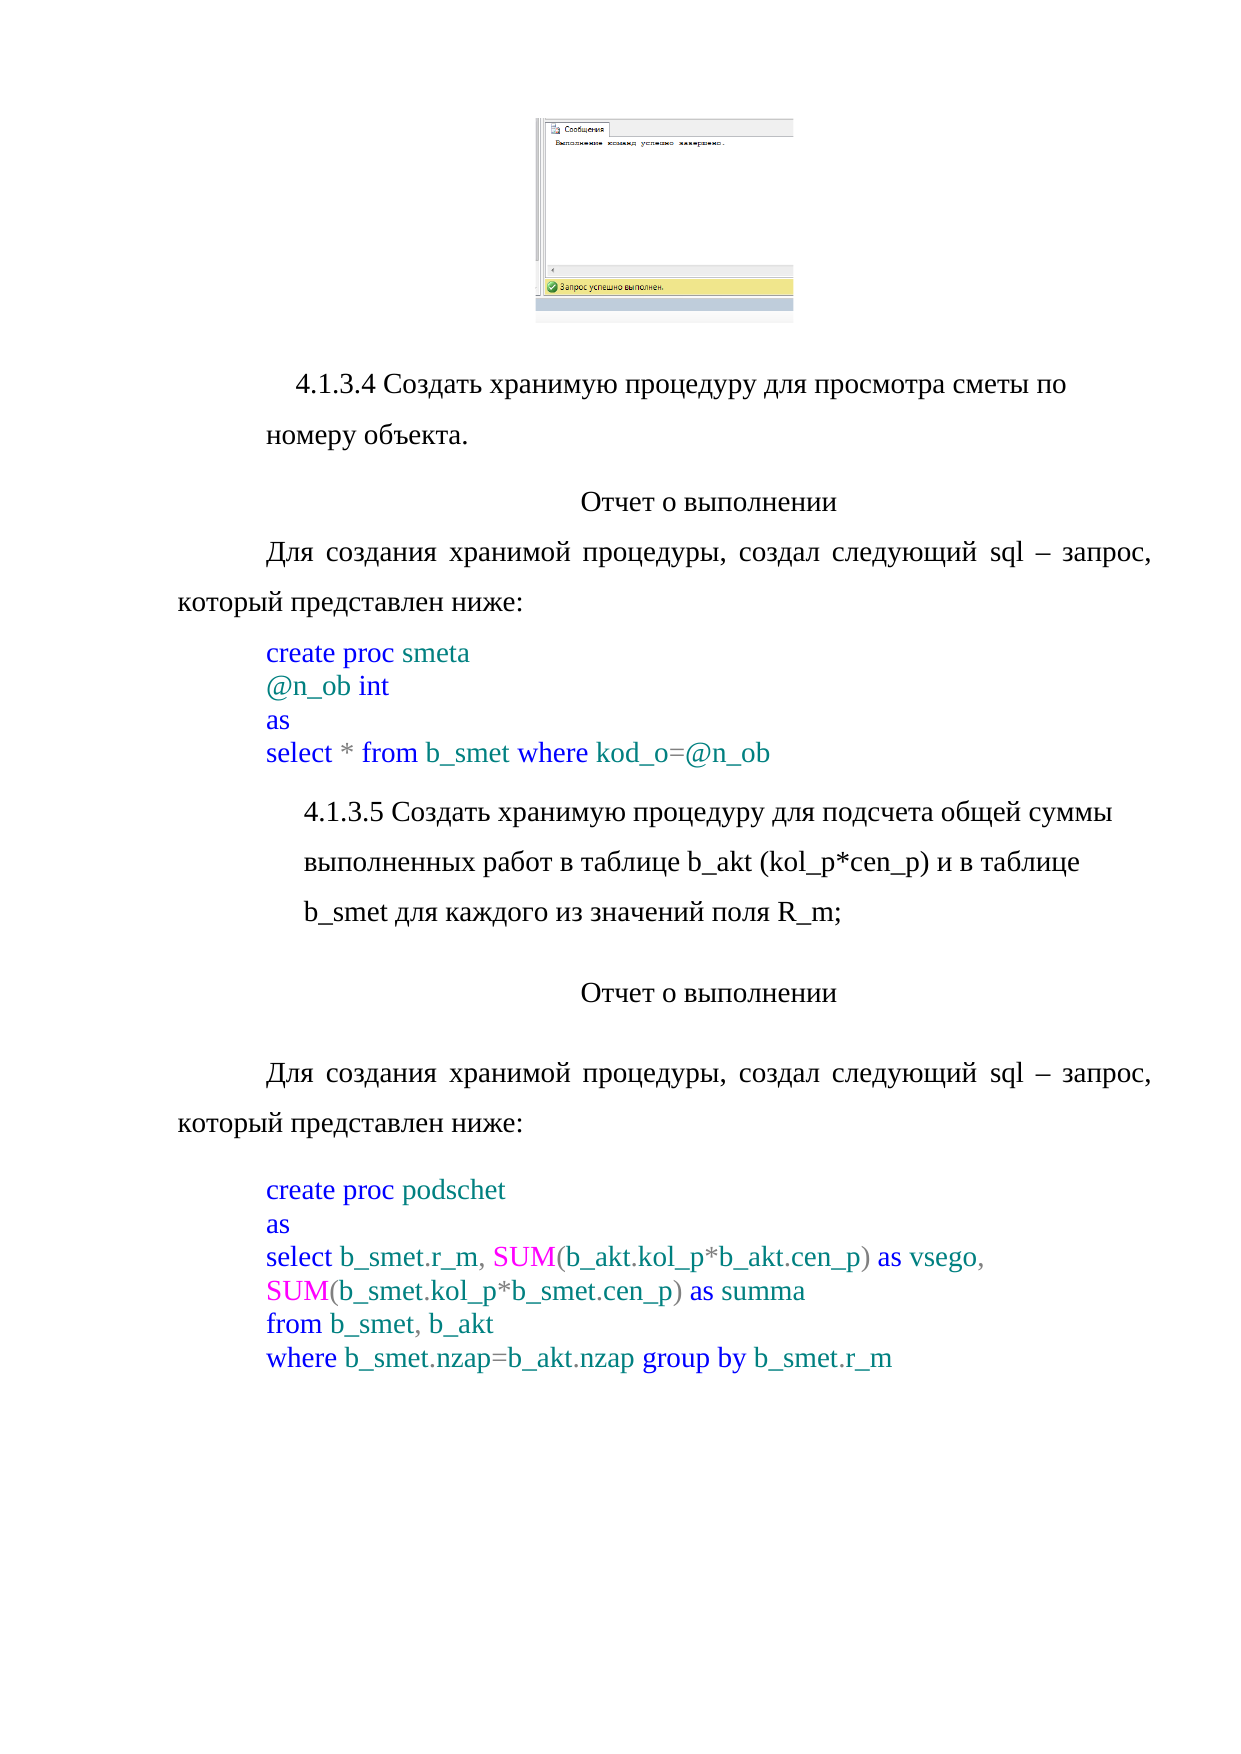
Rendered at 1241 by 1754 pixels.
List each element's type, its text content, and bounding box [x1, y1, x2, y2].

text SUM(b_smet.kol_p*b_smet.cen_p) as summa [177, 1273, 1152, 1307]
text @n_ob int [177, 668, 1152, 702]
text select b_smet.r_m, SUM(b_akt.kol_p*b_akt.cen_p) as vsego, [177, 1239, 1152, 1273]
text as [177, 702, 1152, 735]
text from b_smet, b_akt [177, 1307, 1152, 1340]
text 4.1.3.5 Создать хранимую процедуру для подсчета общей суммы выполненных работ в таблице b_akt (kol_p*cen_p) и в таблице b_smet для каждого из значений поля R_m; [303, 794, 1152, 928]
picture [535, 118, 794, 323]
text as [177, 1206, 1152, 1239]
text create proc podschet [177, 1172, 1152, 1206]
text Для создания хранимой процедуры, создал следующий sql – запрос, который представлен ниже: [177, 534, 1152, 618]
text 4.1.3.4 Создать хранимую процедуру для просмотра сметы по номеру объекта. [266, 367, 1152, 450]
text Для создания хранимой процедуры, создал следующий sql – запрос, который представлен ниже: [177, 1055, 1152, 1139]
text create proc smeta [177, 635, 1152, 668]
text select * from b_smet where kod_o=@n_ob [177, 735, 1152, 769]
text Отчет о выполнении [177, 975, 1152, 1008]
text where b_smet.nzap=b_akt.nzap group by b_smet.r_m [177, 1340, 1152, 1374]
text Отчет о выполнении [177, 484, 1152, 517]
